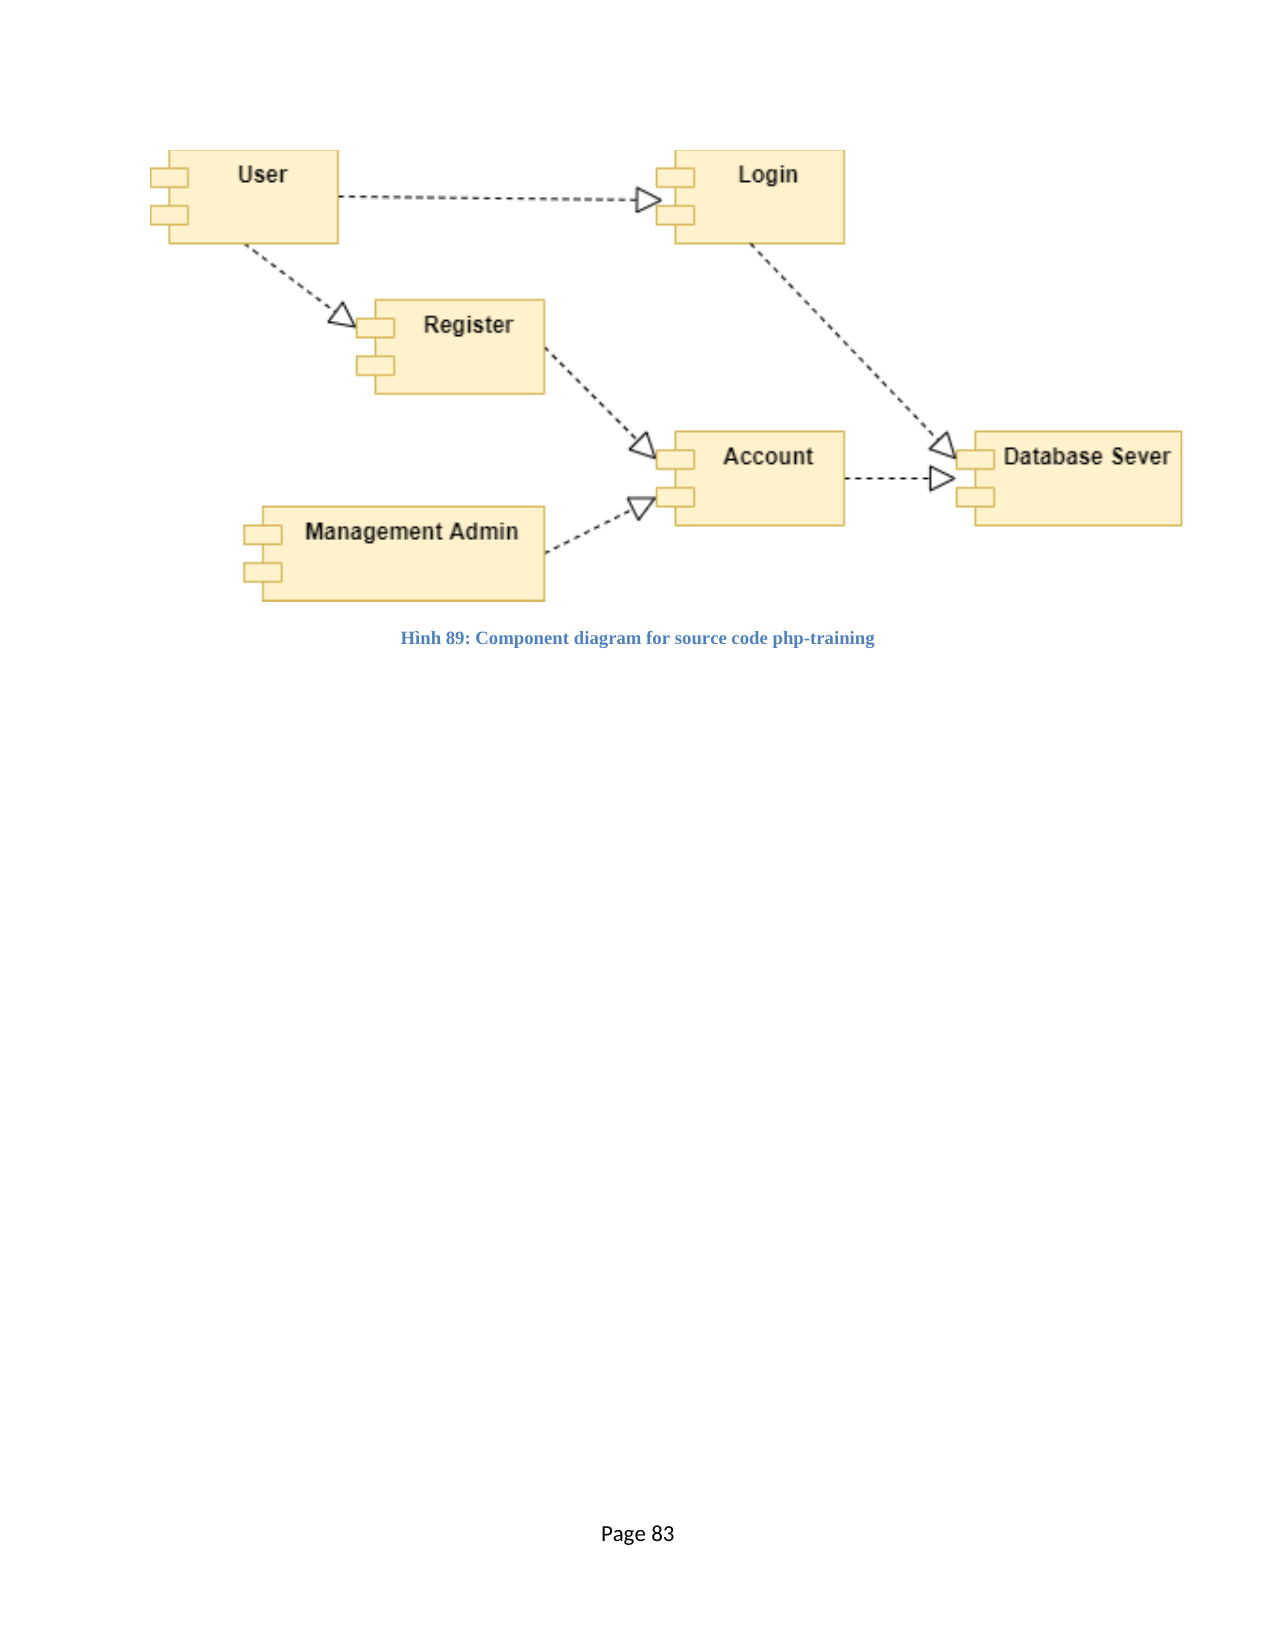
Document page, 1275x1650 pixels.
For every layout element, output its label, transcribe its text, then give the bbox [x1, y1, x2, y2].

picture [150, 150, 1183, 602]
text Hình 89: Component diagram for source code php-training [150, 627, 1125, 648]
